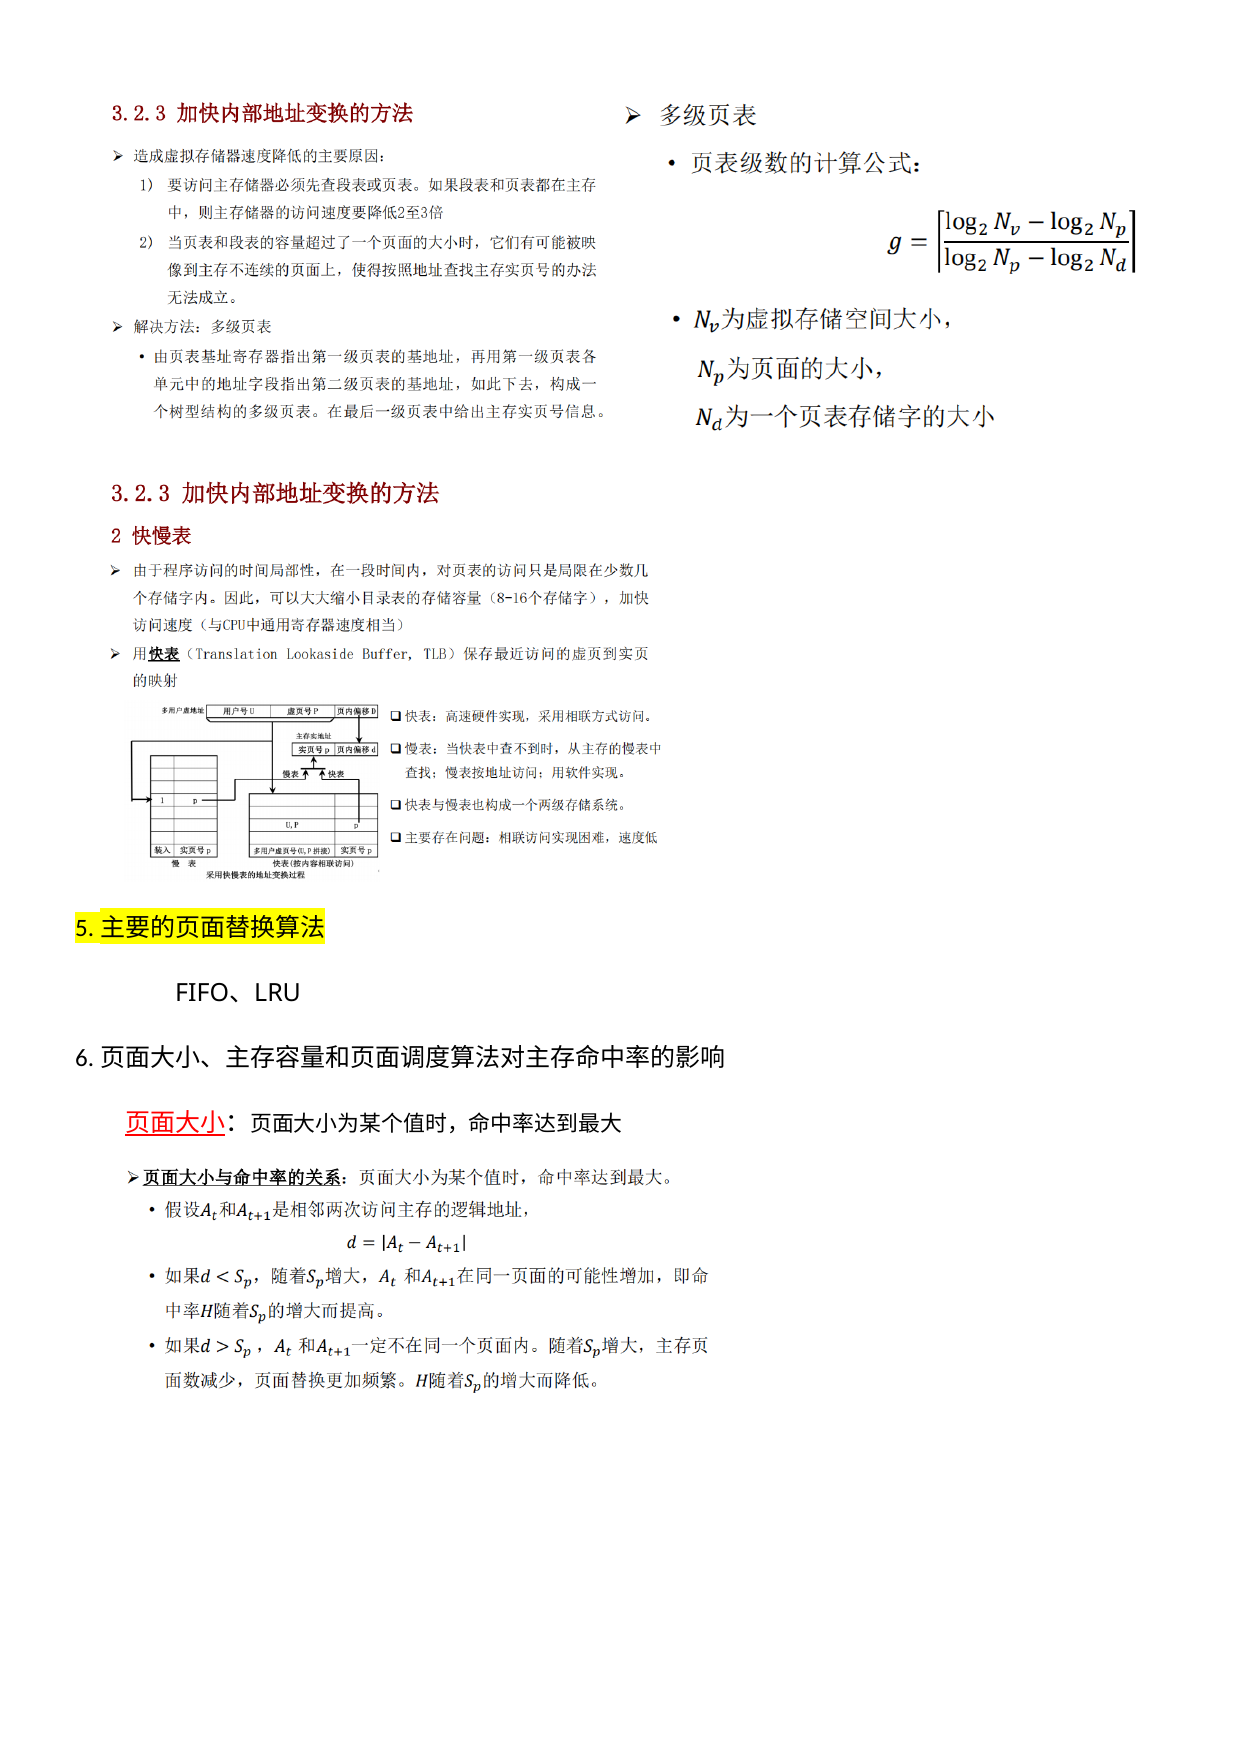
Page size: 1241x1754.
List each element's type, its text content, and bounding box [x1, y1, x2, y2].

list FIFO、LRU 6. 页面大小、主存容量和页面调度算法对主存命中率的影响 [75, 958, 1165, 1088]
picture [96, 80, 1149, 447]
picture [96, 470, 671, 889]
list 页面大小：页面大小为某个值时，命中率达到最大 [75, 1088, 1165, 1153]
picture [118, 1153, 719, 1400]
